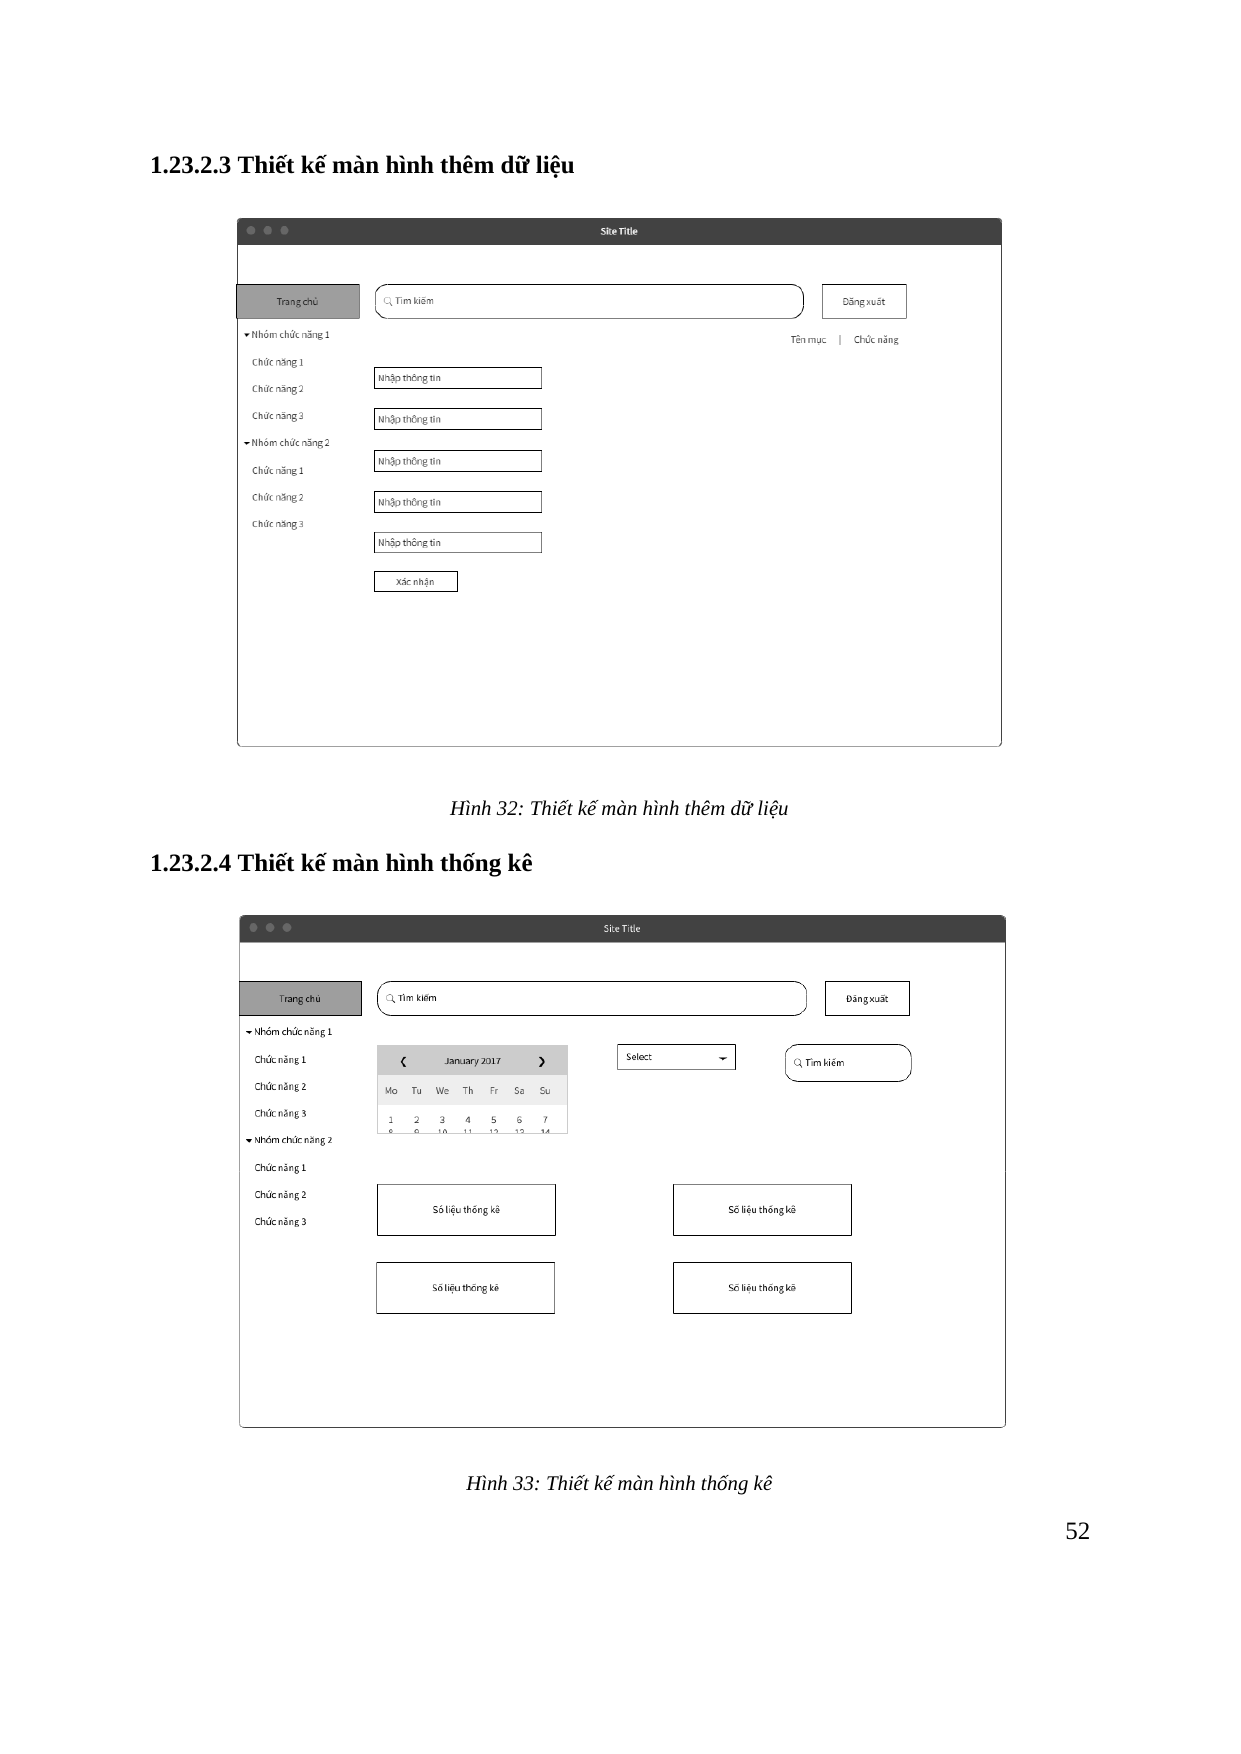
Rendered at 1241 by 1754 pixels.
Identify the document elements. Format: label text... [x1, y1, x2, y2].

picture [219, 208, 1021, 767]
subtitle Thiết kế màn hình thêm dữ liệu [150, 150, 1090, 179]
text Hình 33: Thiết kế màn hình thống kê [150, 1471, 1090, 1495]
subtitle Thiết kế màn hình thống kê [150, 848, 1090, 877]
picture [208, 906, 1032, 1442]
text Hình 32: Thiết kế màn hình thêm dữ liệu [150, 796, 1090, 820]
